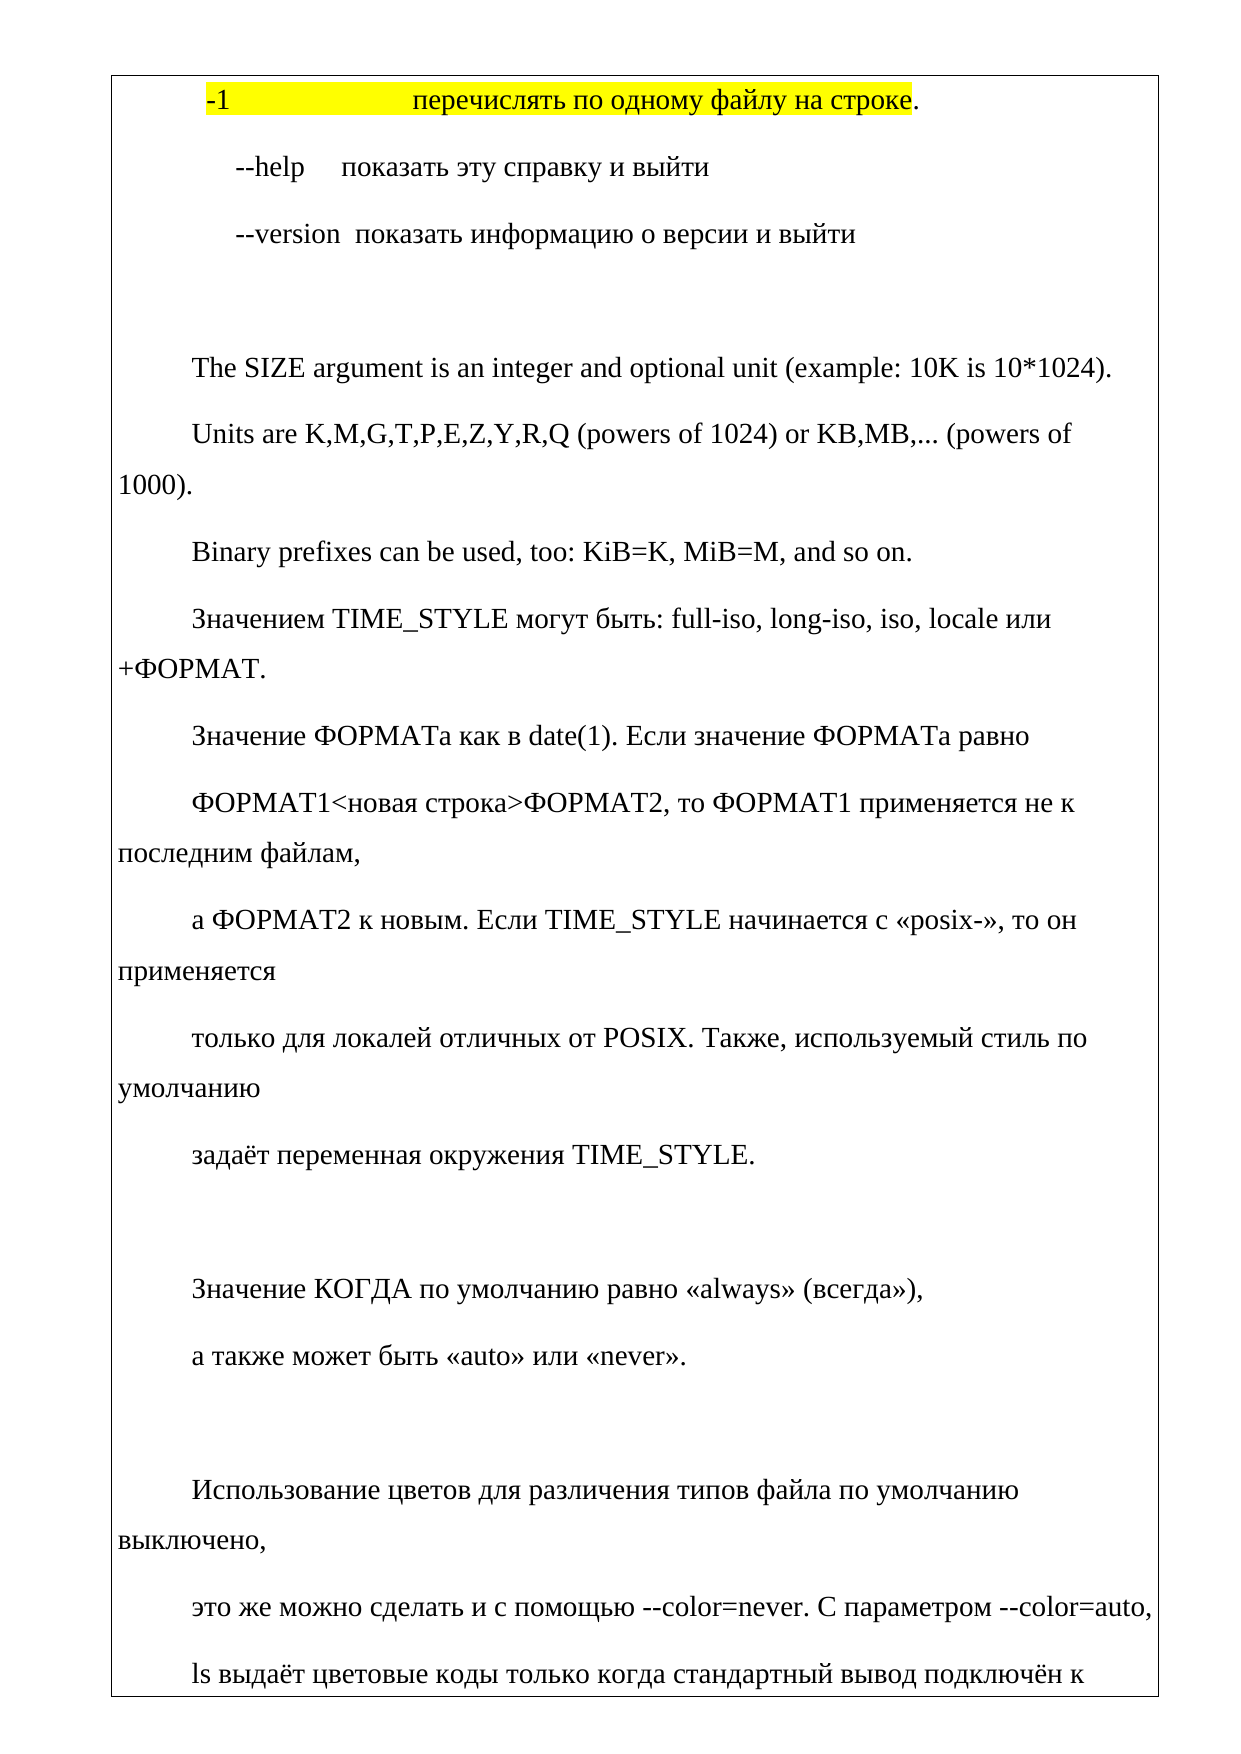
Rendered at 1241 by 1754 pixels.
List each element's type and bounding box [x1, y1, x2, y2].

table_header [112, 76, 1158, 1696]
